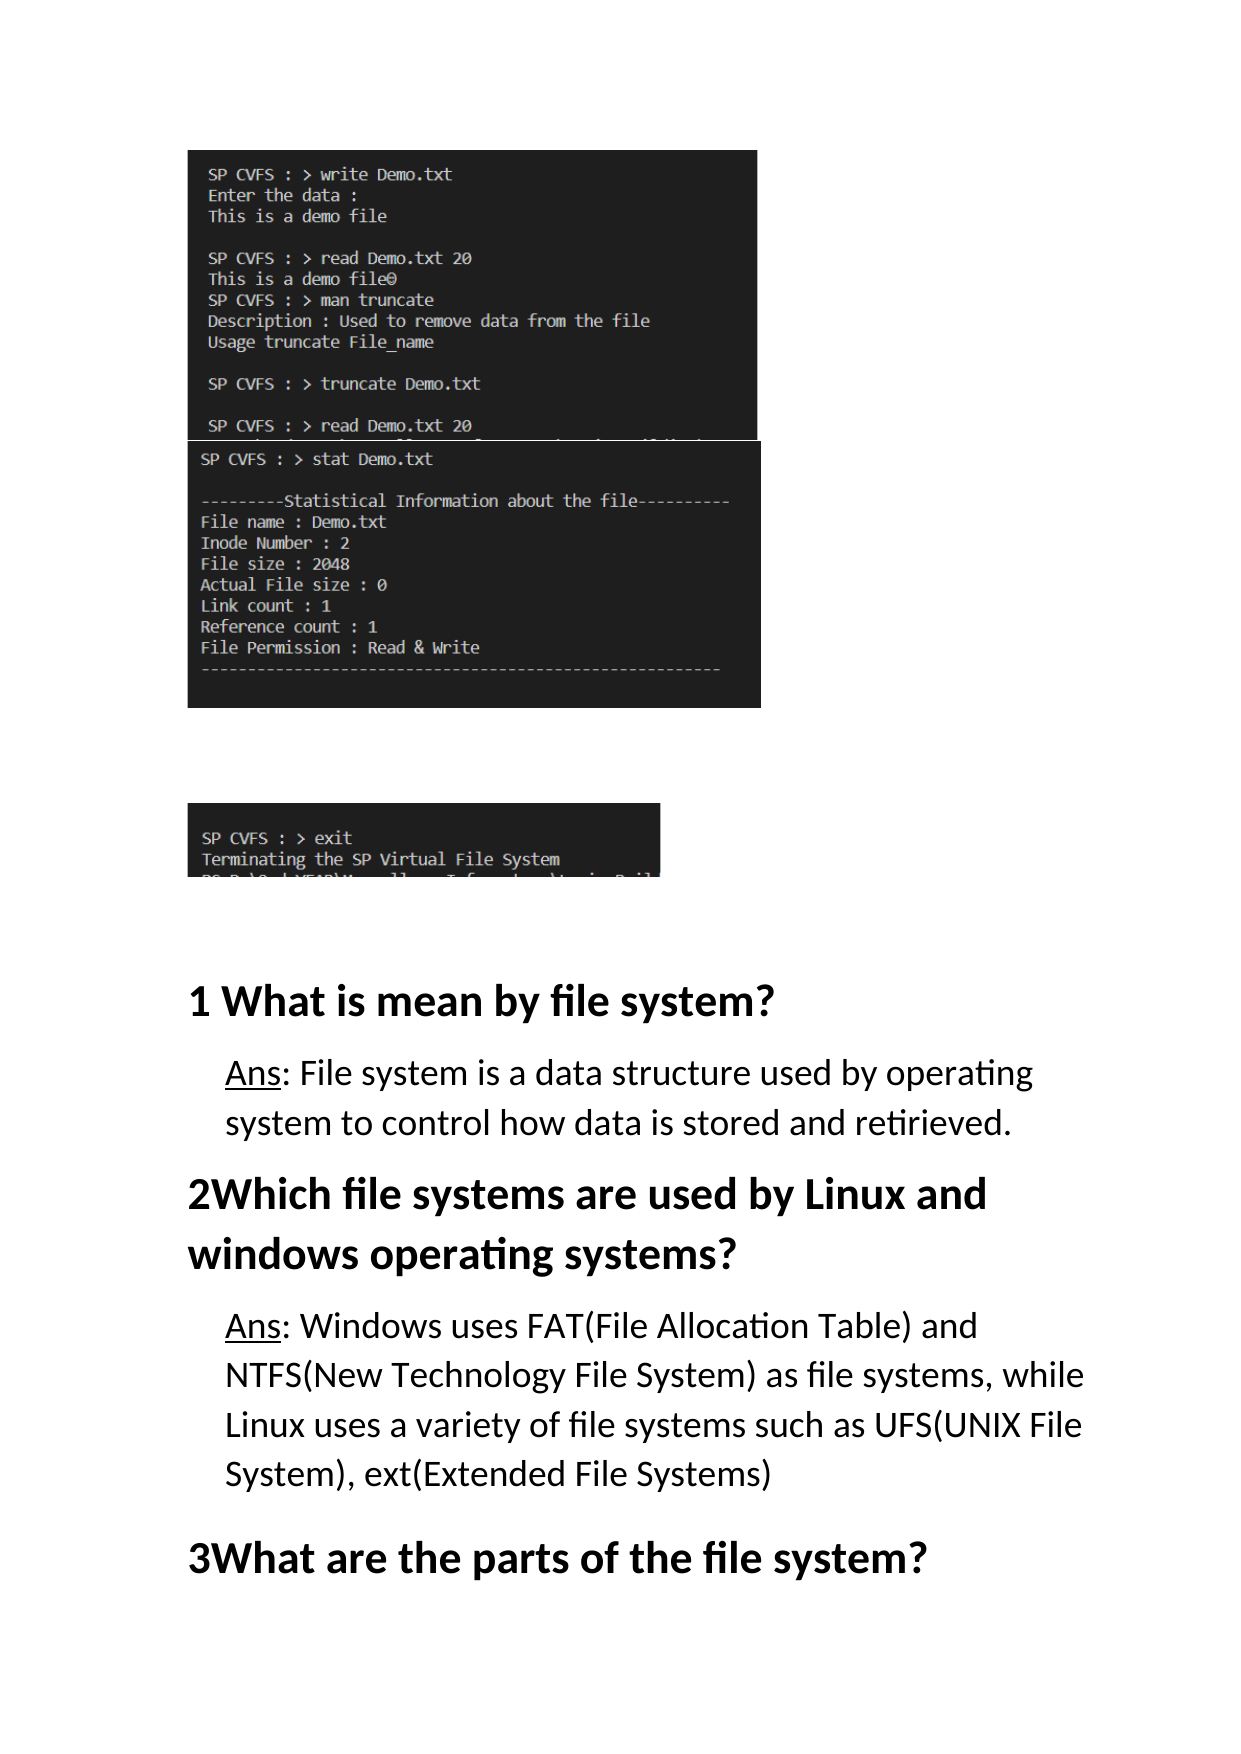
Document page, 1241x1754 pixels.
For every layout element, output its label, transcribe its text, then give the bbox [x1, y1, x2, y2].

list Ans: Windows uses FAT(File Allocation Table) and NTFS(New Technology File System) as file systems, while Linux uses a variety of file systems such as UFS(UNIX File System), ext(Extended File Systems) [225, 1302, 1090, 1496]
list Ans: File system is a data structure used by operating system to control how data is stored and retirieved. [225, 1049, 1090, 1144]
picture [187, 803, 661, 877]
text 1 What is mean by file system? [187, 972, 1090, 1028]
picture [187, 441, 761, 708]
text 2Which file systems are used by Linux and windows operating systems? [187, 1164, 1090, 1281]
text 3What are the parts of the file system? [187, 1529, 1090, 1585]
picture [187, 150, 758, 440]
